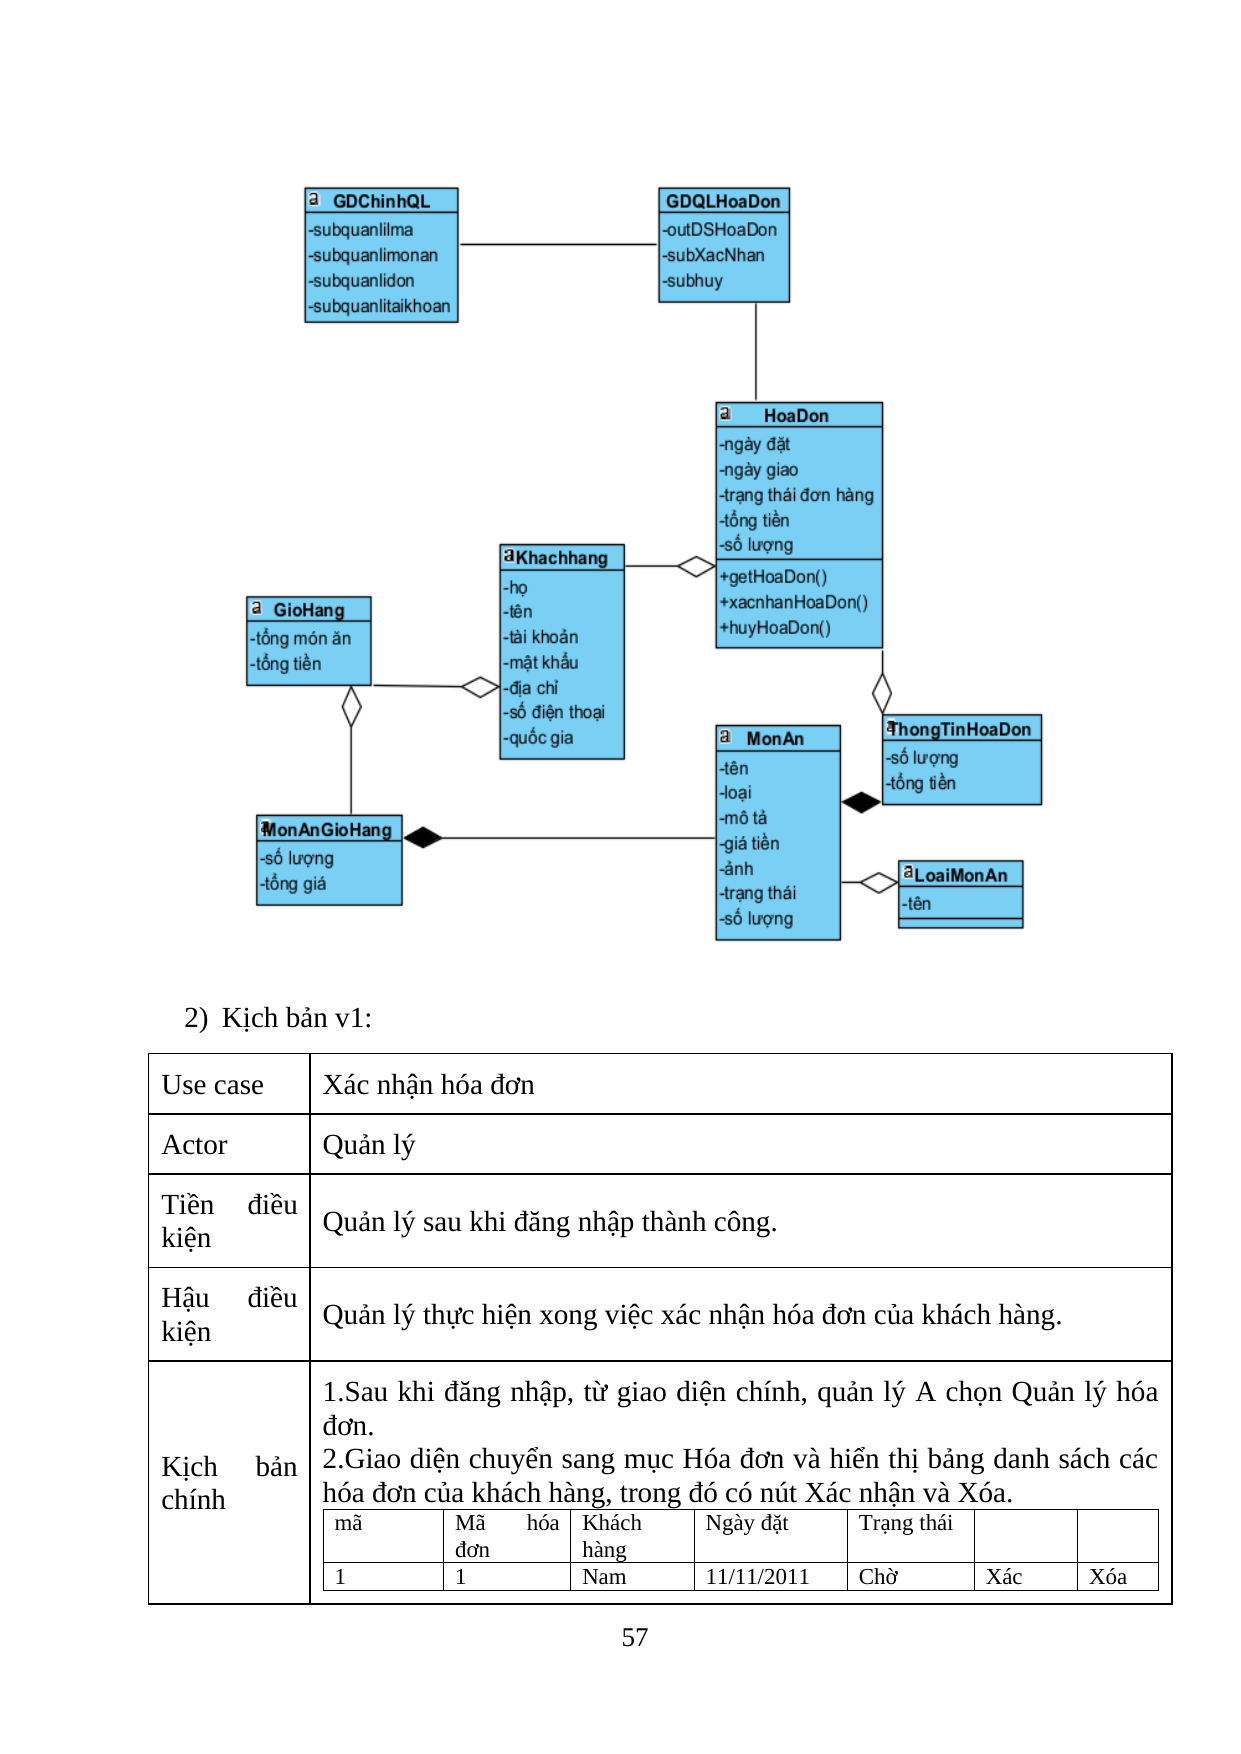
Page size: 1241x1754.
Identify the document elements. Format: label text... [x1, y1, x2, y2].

table_header Use case [149, 1054, 309, 1113]
table_cell Kịch bản chính [149, 1362, 309, 1603]
list Kịch bản v1: [184, 1000, 1122, 1033]
picture [147, 118, 1123, 981]
table_header Xác nhận hóa đơn [311, 1054, 1171, 1113]
table_cell Hậu điều kiện [149, 1268, 309, 1360]
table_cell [311, 1362, 1171, 1603]
table_cell Quản lý sau khi đăng nhập thành công. [311, 1175, 1171, 1267]
table_cell Quản lý thực hiện xong việc xác nhận hóa đơn của khách hàng. [311, 1268, 1171, 1360]
table_cell Actor [149, 1115, 309, 1173]
table_cell Quản lý [311, 1115, 1171, 1173]
table_cell Tiền điều kiện [149, 1175, 309, 1267]
